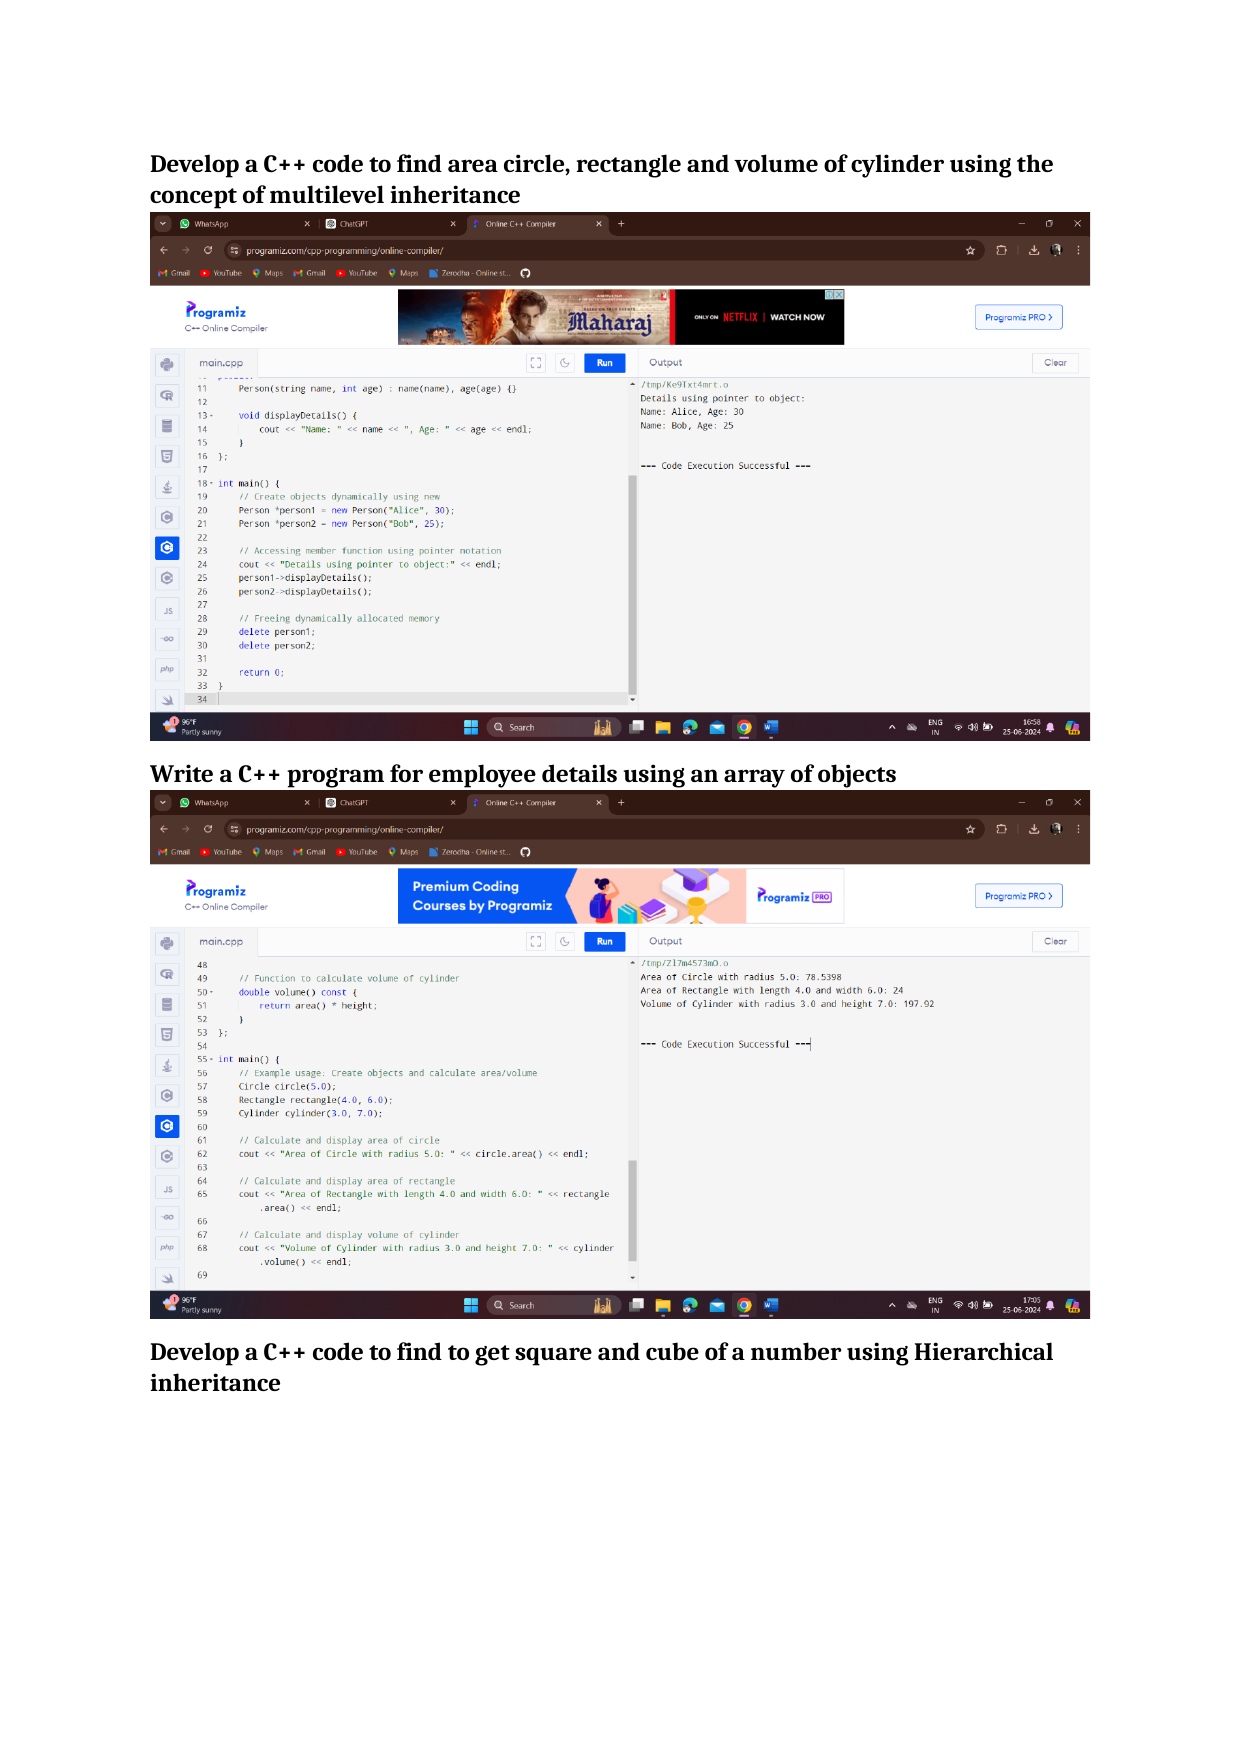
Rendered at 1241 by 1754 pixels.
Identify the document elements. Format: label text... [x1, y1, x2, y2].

picture [150, 212, 1091, 741]
text Develop a C++ code to find to get square and cube of a number using Hierarchical inheritance [150, 1338, 1090, 1398]
picture [150, 790, 1091, 1319]
text Develop a C++ code to find area circle, rectangle and volume of cylinder using the concept of multilevel inheritance [150, 150, 1090, 212]
text Write a C++ program for employee details using an array of objects [150, 759, 1090, 790]
